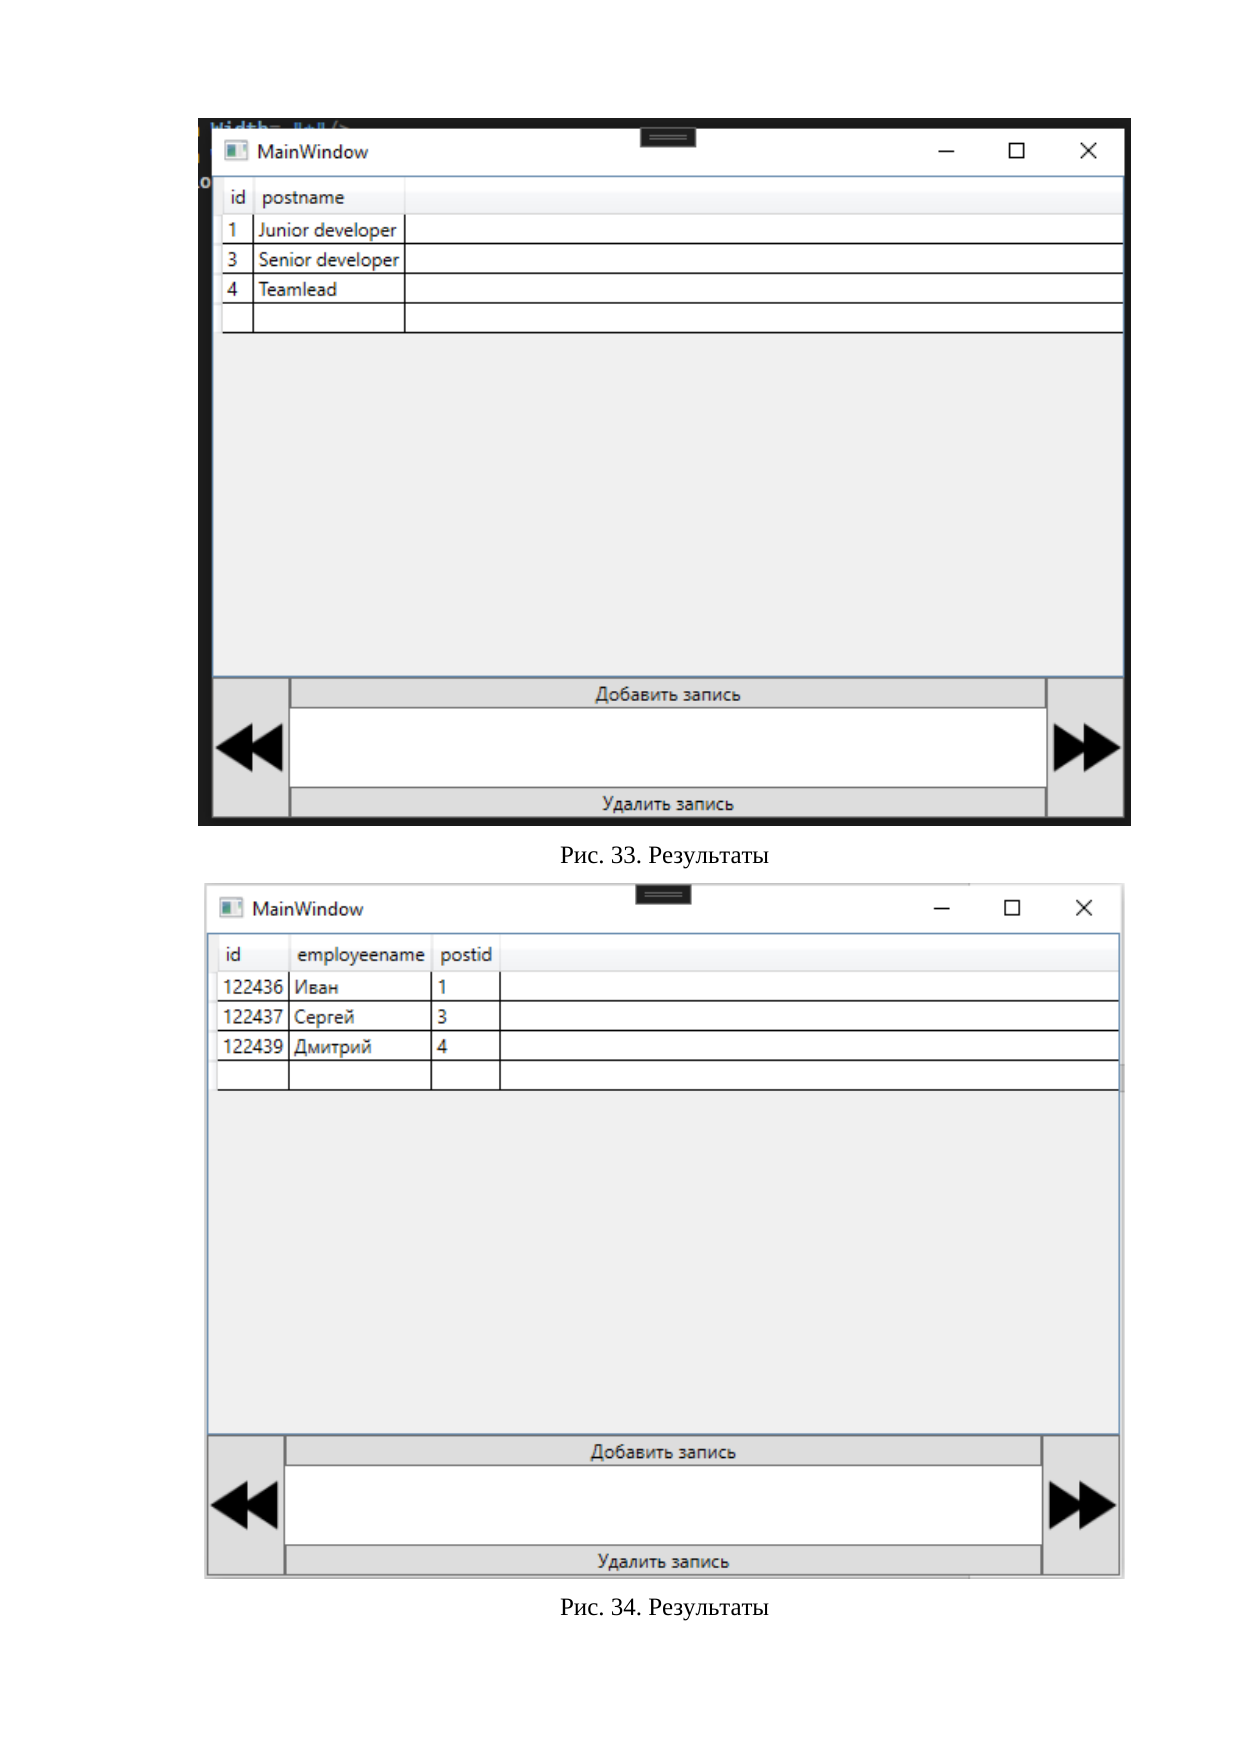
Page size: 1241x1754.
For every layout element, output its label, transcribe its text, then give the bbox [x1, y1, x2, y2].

text Рис. 33. Результаты [177, 840, 1152, 869]
picture [198, 118, 1131, 826]
picture [204, 883, 1125, 1579]
text Рис. 34. Результаты [177, 1592, 1152, 1621]
